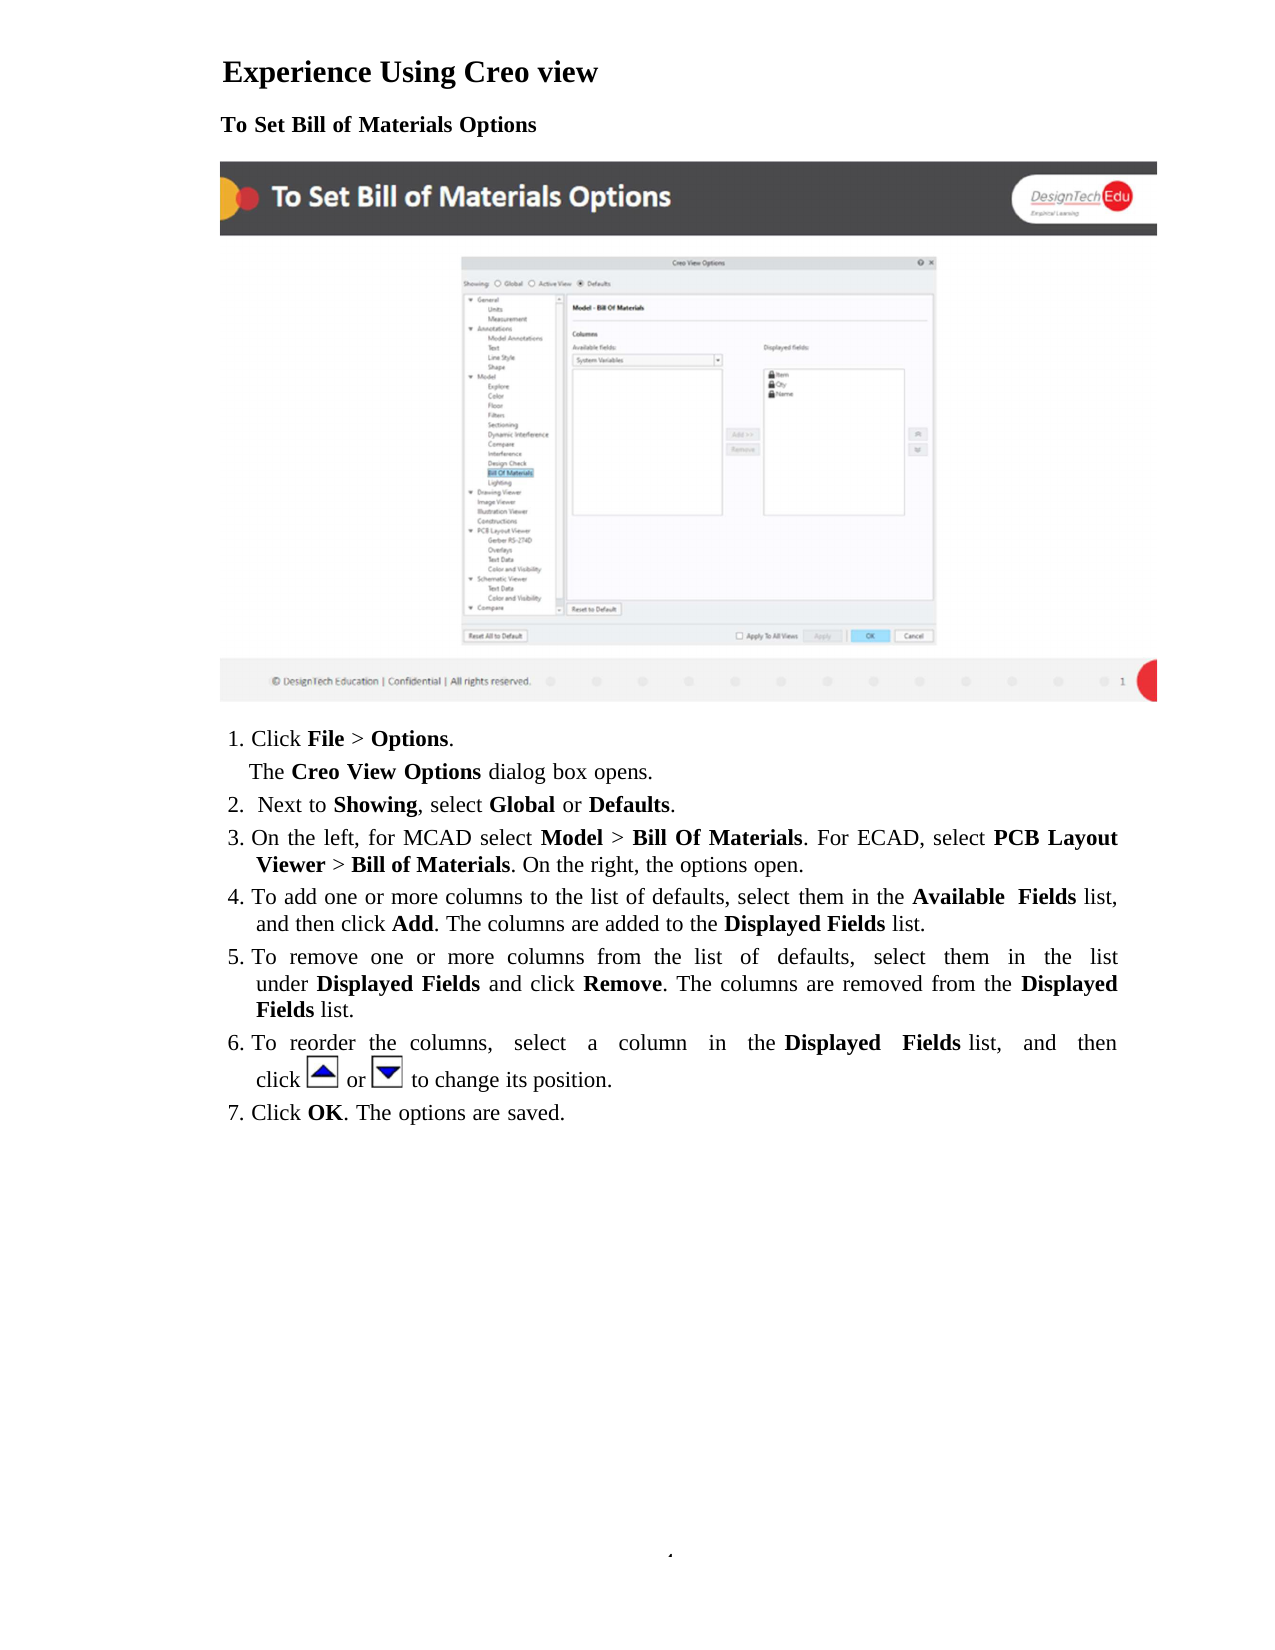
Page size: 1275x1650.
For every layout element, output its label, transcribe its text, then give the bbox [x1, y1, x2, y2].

text The Creo View Options dialog box opens. [249, 758, 1187, 785]
text To Set Bill of Materials Options [220, 112, 1187, 138]
list To remove one or more columns from the list of defaults, select them in the list under Displayed Fields and click Remove. The columns are removed from the Displayed Fields list. [227, 943, 1118, 1023]
list To reorder the columns, select a column in the Displayed Fields list, and then click or to change its position. [227, 1029, 1118, 1093]
list Next to Showing, select Global or Defaults. [227, 791, 1187, 817]
picture [219, 161, 1158, 702]
picture [306, 1055, 339, 1088]
list On the left, for MCAD select Model > Bill Of Materials. For ECAD, select PCB Layout Viewer > Bill of Materials. On the right, the options open. [227, 824, 1118, 877]
picture [371, 1055, 403, 1088]
list To add one or more columns to the list of defaults, select them in the Available Fields list, and then click Add. The columns are added to the Displayed Fields list. [227, 883, 1118, 937]
list Click OK. The options are saved. [227, 1099, 1187, 1125]
list Click File > Options. [227, 725, 1187, 752]
